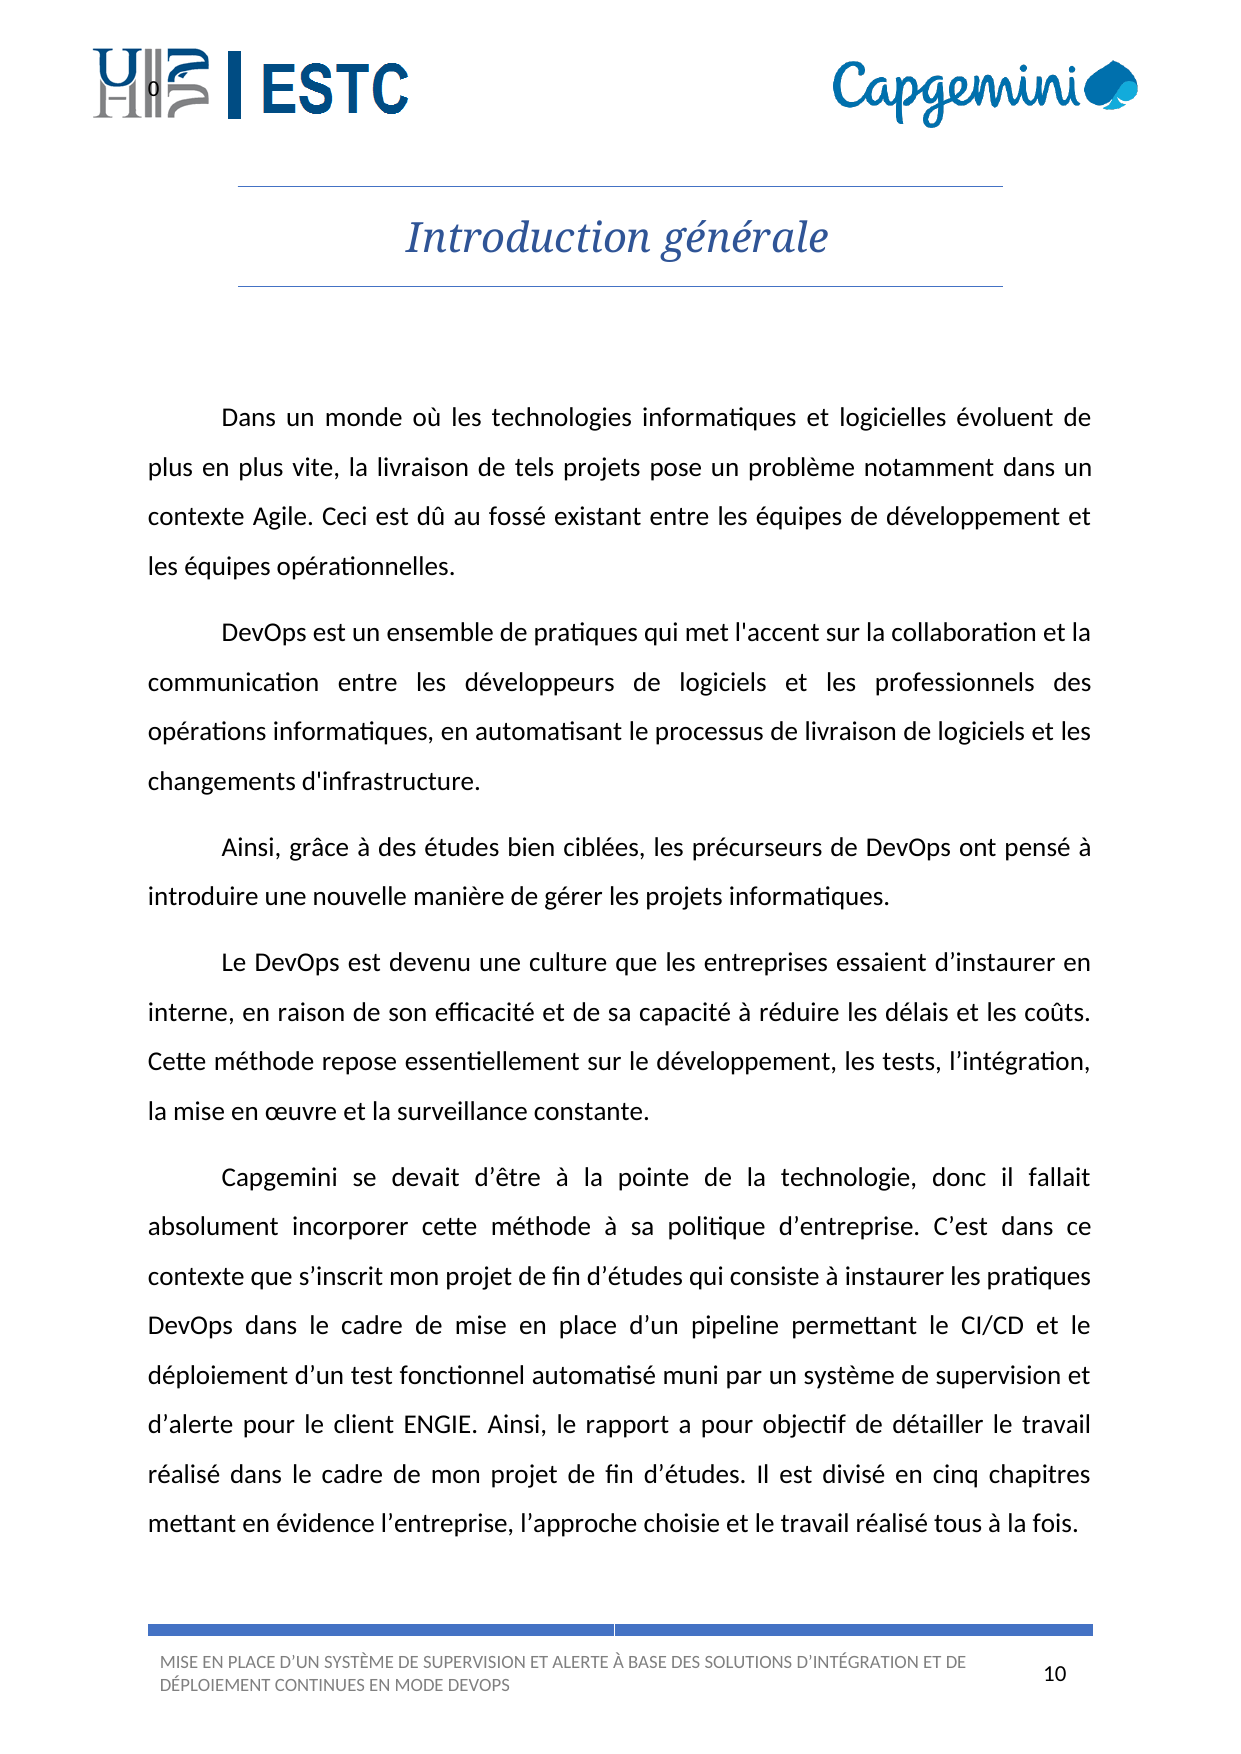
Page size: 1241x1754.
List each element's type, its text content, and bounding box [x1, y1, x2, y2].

text Capgemini se devait d’être à la pointe de la technologie, donc il fallait absolument incorporer cette méthode à sa politique d’entreprise. C’est dans ce contexte que s’inscrit mon projet de fin d’études qui consiste à instaurer les pratiques DevOps dans le cadre de mise en place d’un pipeline permettant le CI/CD et le déploiement d’un test fonctionnel automatisé muni par un système de supervision et d’alerte pour le client ENGIE. Ainsi, le rapport a pour objectif de détailler le travail réalisé dans le cadre de mon projet de fin d’études. Il est divisé en cinq chapitres mettant en évidence l’entreprise, l’approche choisie et le travail réalisé tous à la fois. [148, 1160, 1093, 1539]
picture [833, 60, 1139, 128]
picture [87, 40, 418, 136]
text DevOps est un ensemble de pratiques qui met l'accent sur la collaboration et la communication entre les développeurs de logiciels et les professionnels des opérations informatiques, en automatisant le processus de livraison de logiciels et les changements d'infrastructure. [148, 615, 1093, 797]
subtitle Introduction générale [238, 187, 1003, 286]
text Ainsi, grâce à des études bien ciblées, les précurseurs de DevOps ont pensé à introduire une nouvelle manière de gérer les projets informatiques. [148, 830, 1093, 912]
text Dans un monde où les technologies informatiques et logicielles évoluent de plus en plus vite, la livraison de tels projets pose un problème notamment dans un contexte Agile. Ceci est dû au fossé existant entre les équipes de développement et les équipes opérationnelles. [148, 401, 1093, 582]
text Le DevOps est devenu une culture que les entreprises essaient d’instaurer en interne, en raison de son efficacité et de sa capacité à réduire les délais et les coûts. Cette méthode repose essentiellement sur le développement, les tests, l’intégration, la mise en œuvre et la surveillance constante. [148, 945, 1093, 1127]
